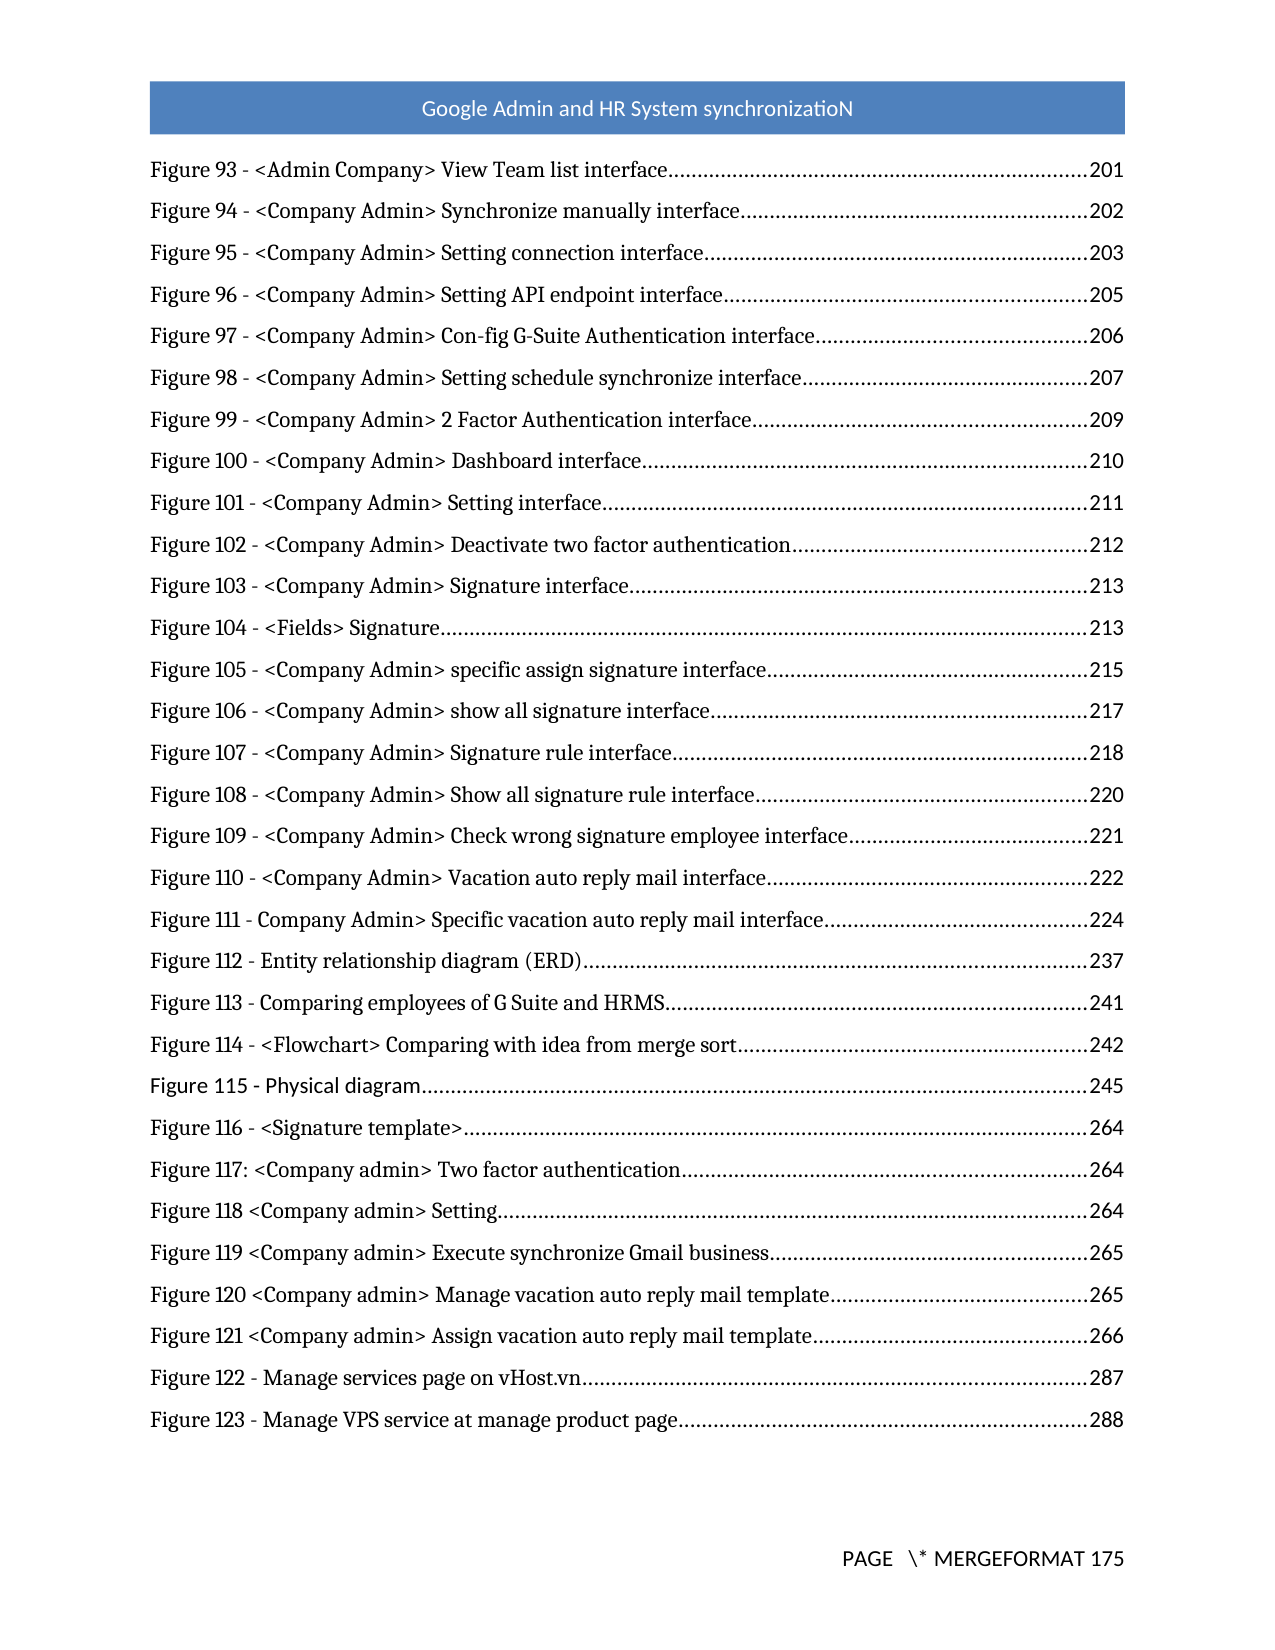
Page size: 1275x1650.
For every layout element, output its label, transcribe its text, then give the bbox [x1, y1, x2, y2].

text Figure 93 - <Admin Company> View Team list interface 201 [150, 150, 1125, 187]
text Figure 103 - <Company Admin> Signature interface 213 [150, 567, 1125, 604]
text Figure 119 <Company admin> Execute synchronize Gmail business 265 [150, 1233, 1125, 1271]
text Figure 95 - <Company Admin> Setting connection interface 203 [150, 233, 1125, 271]
text Figure 100 - <Company Admin> Dashboard interface 210 [150, 442, 1125, 479]
text Figure 120 <Company admin> Manage vacation auto reply mail template 265 [150, 1275, 1125, 1312]
text Figure 116 - <Signature template> 264 [150, 1108, 1125, 1146]
text Figure 113 - Comparing employees of G Suite and HRMS 241 [150, 983, 1125, 1021]
text Figure 123 - Manage VPS service at manage product page 288 [150, 1400, 1125, 1437]
text Figure 97 - <Company Admin> Con-fig G-Suite Authentication interface 206 [150, 317, 1125, 354]
text Figure 107 - <Company Admin> Signature rule interface 218 [150, 733, 1125, 771]
text Figure 121 <Company admin> Assign vacation auto reply mail template 266 [150, 1317, 1125, 1354]
text Figure 117: <Company admin> Two factor authentication 264 [150, 1150, 1125, 1187]
text Figure 101 - <Company Admin> Setting interface 211 [150, 483, 1125, 521]
text Figure 98 - <Company Admin> Setting schedule synchronize interface 207 [150, 358, 1125, 396]
text Figure 104 - <Fields> Signature 213 [150, 608, 1125, 646]
text Figure 106 - <Company Admin> show all signature interface 217 [150, 692, 1125, 729]
text Figure 109 - <Company Admin> Check wrong signature employee interface 221 [150, 817, 1125, 854]
text Figure 105 - <Company Admin> specific assign signature interface 215 [150, 650, 1125, 687]
text Figure 110 - <Company Admin> Vacation auto reply mail interface 222 [150, 858, 1125, 896]
text Figure 118 <Company admin> Setting 264 [150, 1192, 1125, 1229]
text Figure 112 - Entity relationship diagram (ERD) 237 [150, 942, 1125, 979]
text Figure 111 - Company Admin> Specific vacation auto reply mail interface 224 [150, 900, 1125, 937]
text Figure 122 - Manage services page on vHost.vn 287 [150, 1358, 1125, 1396]
text Figure 108 - <Company Admin> Show all signature rule interface 220 [150, 775, 1125, 812]
text Figure 96 - <Company Admin> Setting API endpoint interface 205 [150, 275, 1125, 312]
text Figure 115 - Physical diagram 245 [150, 1067, 1125, 1104]
text Figure 94 - <Company Admin> Synchronize manually interface 202 [150, 192, 1125, 229]
text Figure 102 - <Company Admin> Deactivate two factor authentication 212 [150, 525, 1125, 562]
text Figure 114 - <Flowchart> Comparing with idea from merge sort 242 [150, 1025, 1125, 1062]
text Figure 99 - <Company Admin> 2 Factor Authentication interface 209 [150, 400, 1125, 437]
